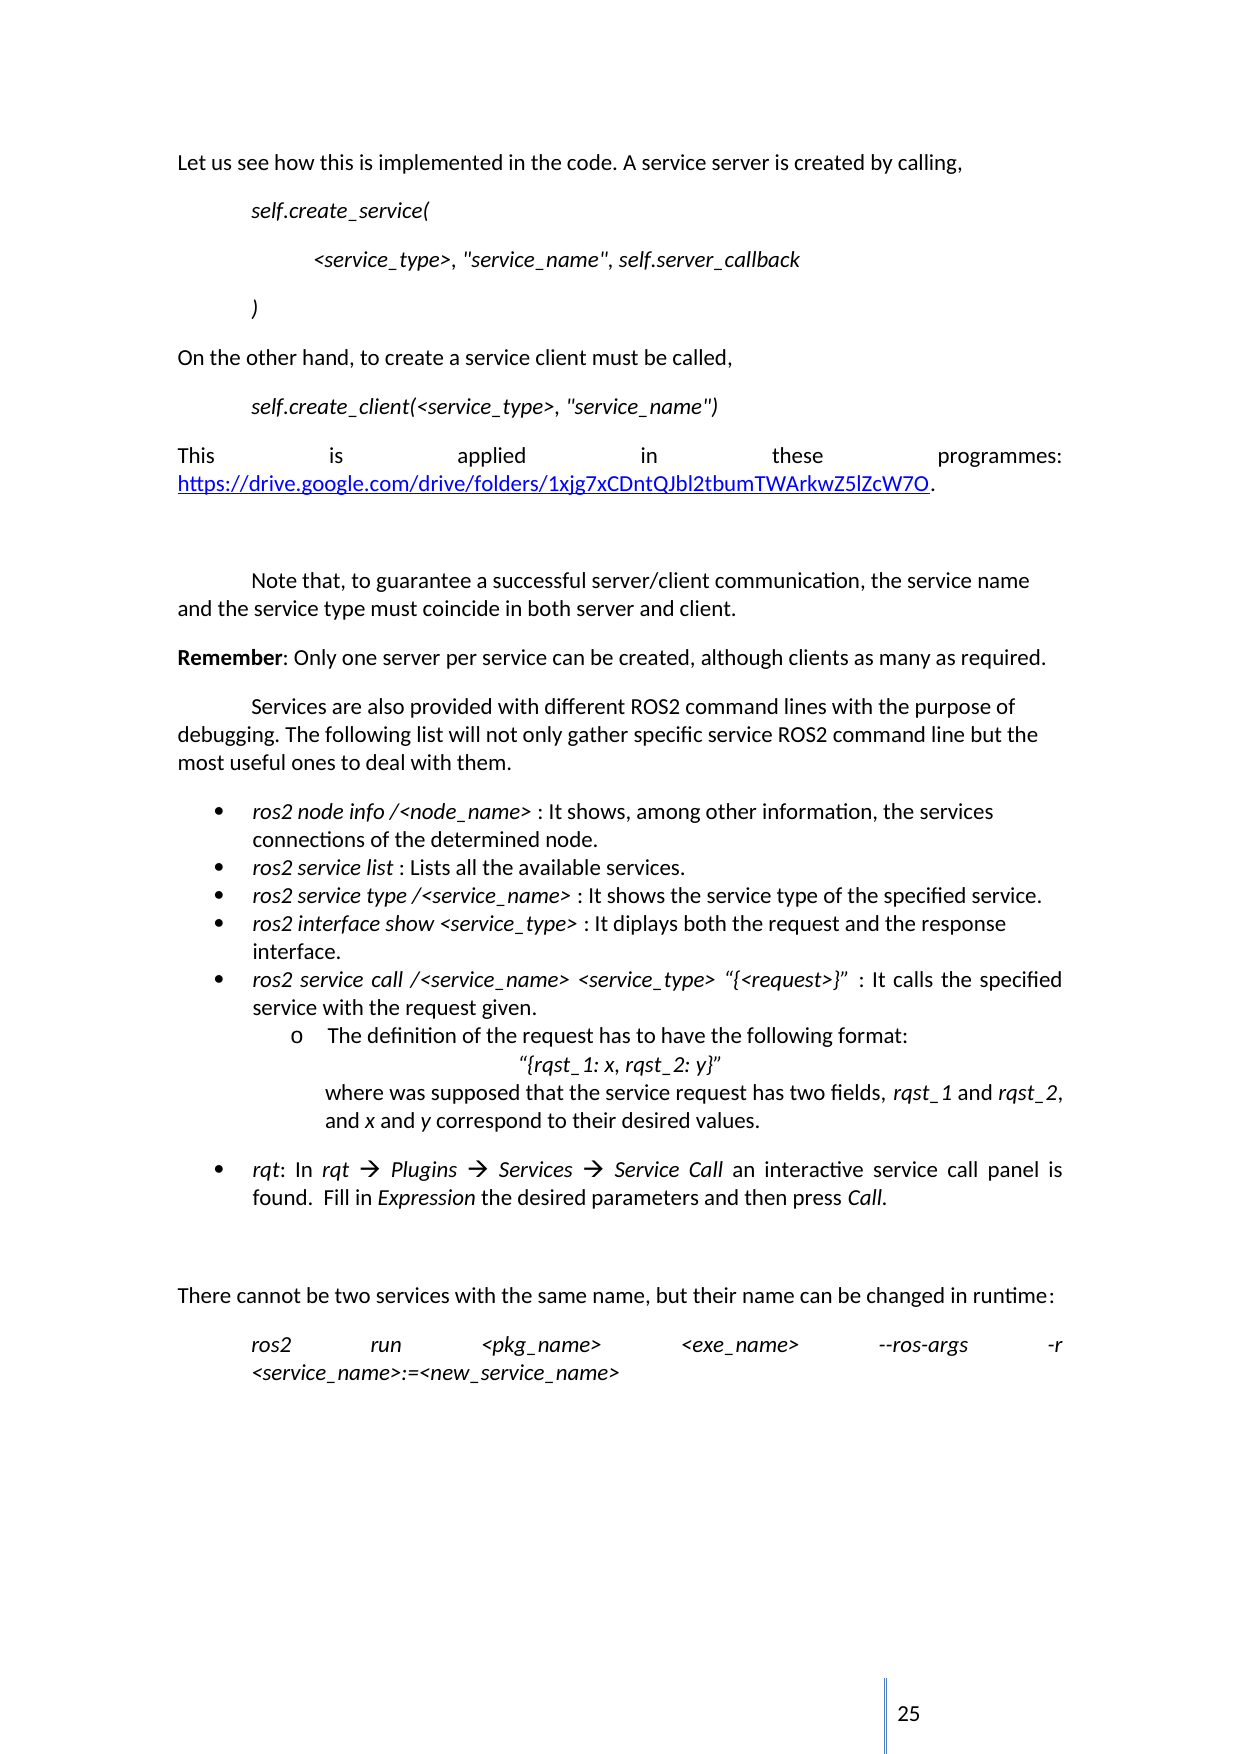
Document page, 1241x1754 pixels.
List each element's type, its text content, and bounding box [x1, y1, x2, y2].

text This is applied in these programmes: https://drive.google.com/drive/folders/1xjg7xCDntQJbl2tbumTWArkwZ5lZcW7O. [177, 441, 1063, 497]
text ros2 run <pkg_name> <exe_name> --ros-args -r <service_name>:=<new_service_name> [251, 1330, 1063, 1386]
list ros2 service list : Lists all the available services. [215, 853, 1063, 881]
text ) [177, 294, 1063, 322]
list ros2 node info /<node_name> : It shows, among other information, the services connections of the determined node. [215, 797, 1063, 853]
text self.create_service( [177, 196, 1063, 224]
list ros2 service call /<service_name> <service_type> “{<request>}” : It calls the specified service with the request given. [215, 965, 1063, 1021]
text <service_type>, "service_name", self.server_callback [177, 245, 1063, 273]
text Let us see how this is implemented in the code. A service server is created by calling, [177, 148, 1063, 176]
text Remember: Only one server per service can be created, although clients as many as required. [177, 643, 1063, 671]
list The definition of the request has to have the following format: [290, 1021, 1063, 1050]
text There cannot be two services with the same name, but their name can be changed in runtime: [177, 1281, 1063, 1309]
text Services are also provided with different ROS2 command lines with the purpose of debugging. The following list will not only gather specific service ROS2 command line but the most useful ones to deal with them. [177, 692, 1063, 776]
list ros2 service type /<service_name> : It shows the service type of the specified service. [215, 881, 1063, 909]
text self.create_client(<service_type>, "service_name") [177, 392, 1063, 420]
text Note that, to guarantee a successful server/client communication, the service name and the service type must coincide in both server and client. [177, 566, 1063, 622]
text where was supposed that the service request has two fields, rqst_1 and rqst_2, and x and y correspond to their desired values. [325, 1078, 1063, 1134]
text On the other hand, to create a service client must be called, [177, 343, 1063, 371]
list rqt: In rqt Plugins Services Service Call an interactive service call panel is found. Fill in Expression the desired parameters and then press Call. [215, 1155, 1063, 1211]
list ros2 interface show <service_type> : It diplays both the request and the response interface. [215, 909, 1063, 965]
text “{rqst_1: x, rqst_2: y}” [177, 1050, 1063, 1078]
